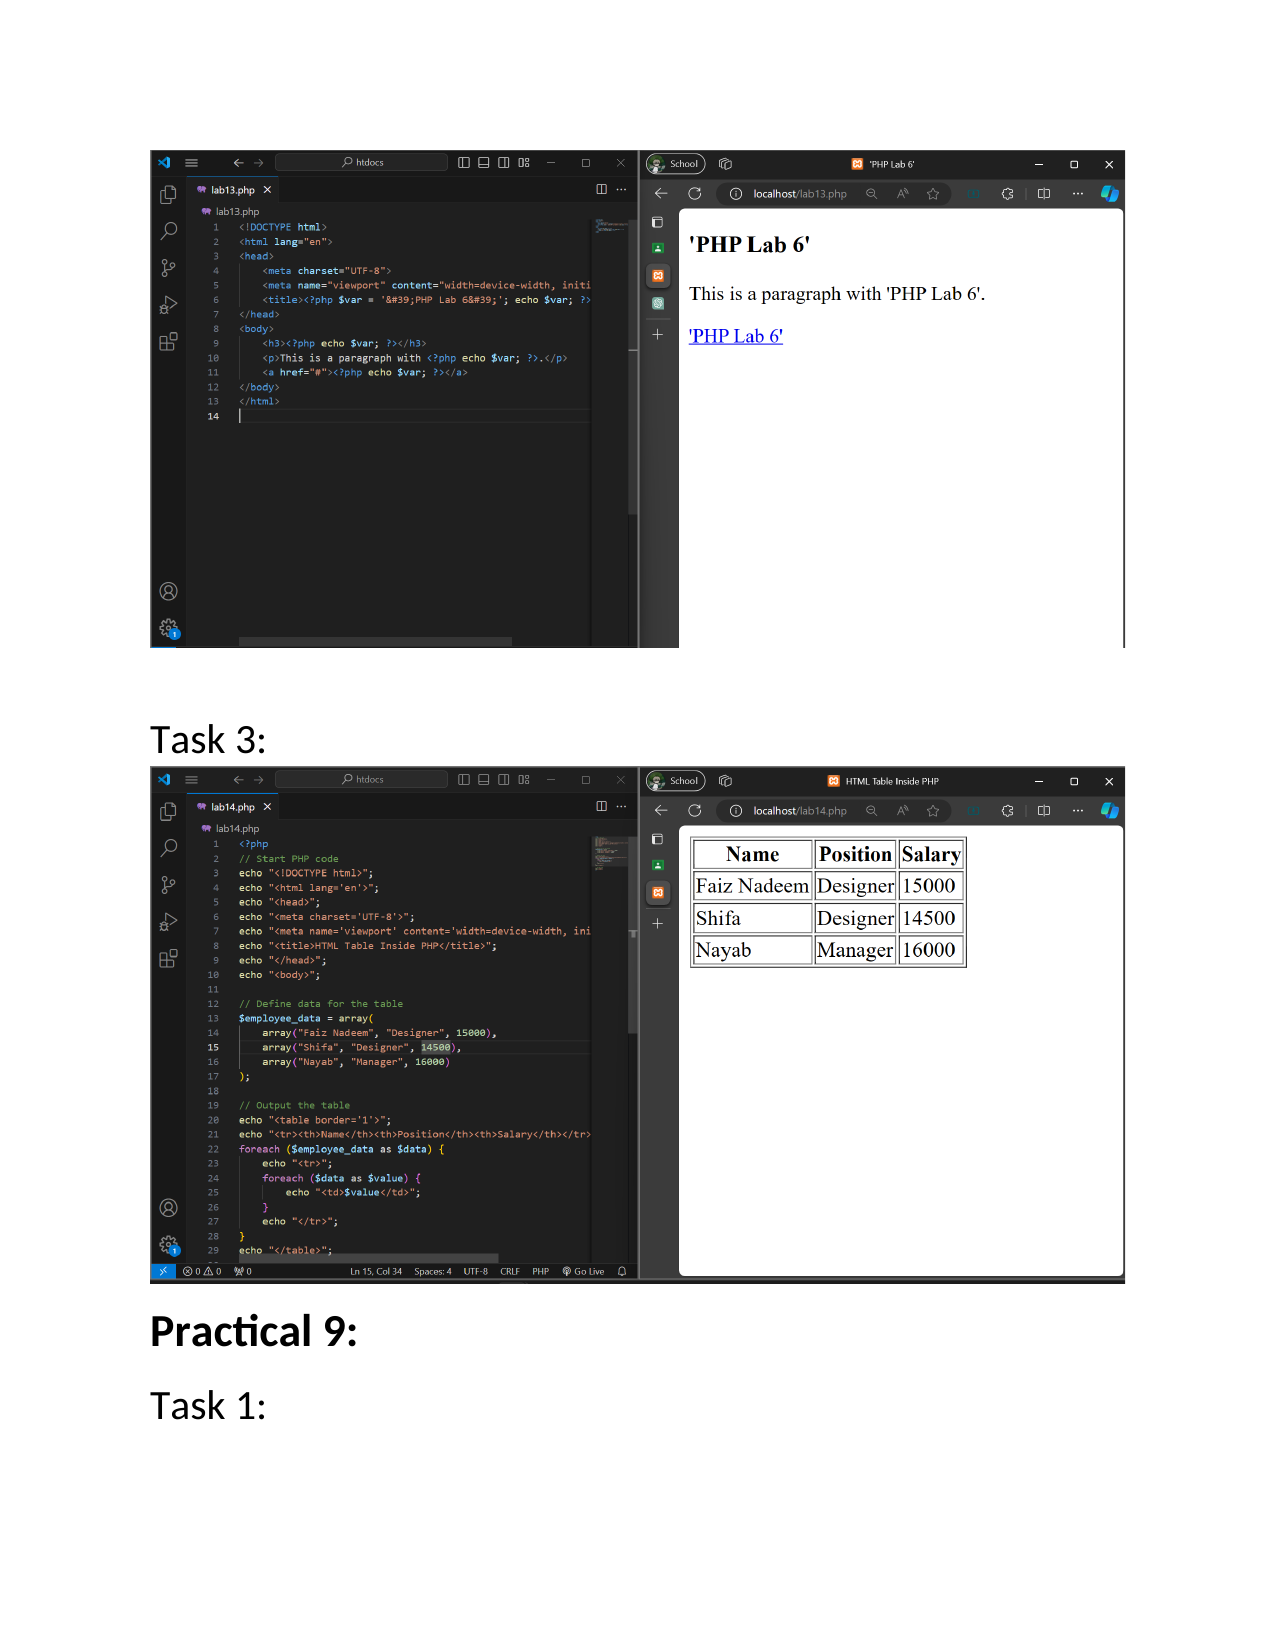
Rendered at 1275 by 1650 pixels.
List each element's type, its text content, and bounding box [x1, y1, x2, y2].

text Task 1: [150, 1379, 1125, 1430]
picture [150, 766, 1125, 1284]
text Task 3: [150, 713, 1125, 766]
text Practical 9: [150, 1302, 1125, 1358]
picture [150, 150, 1125, 648]
